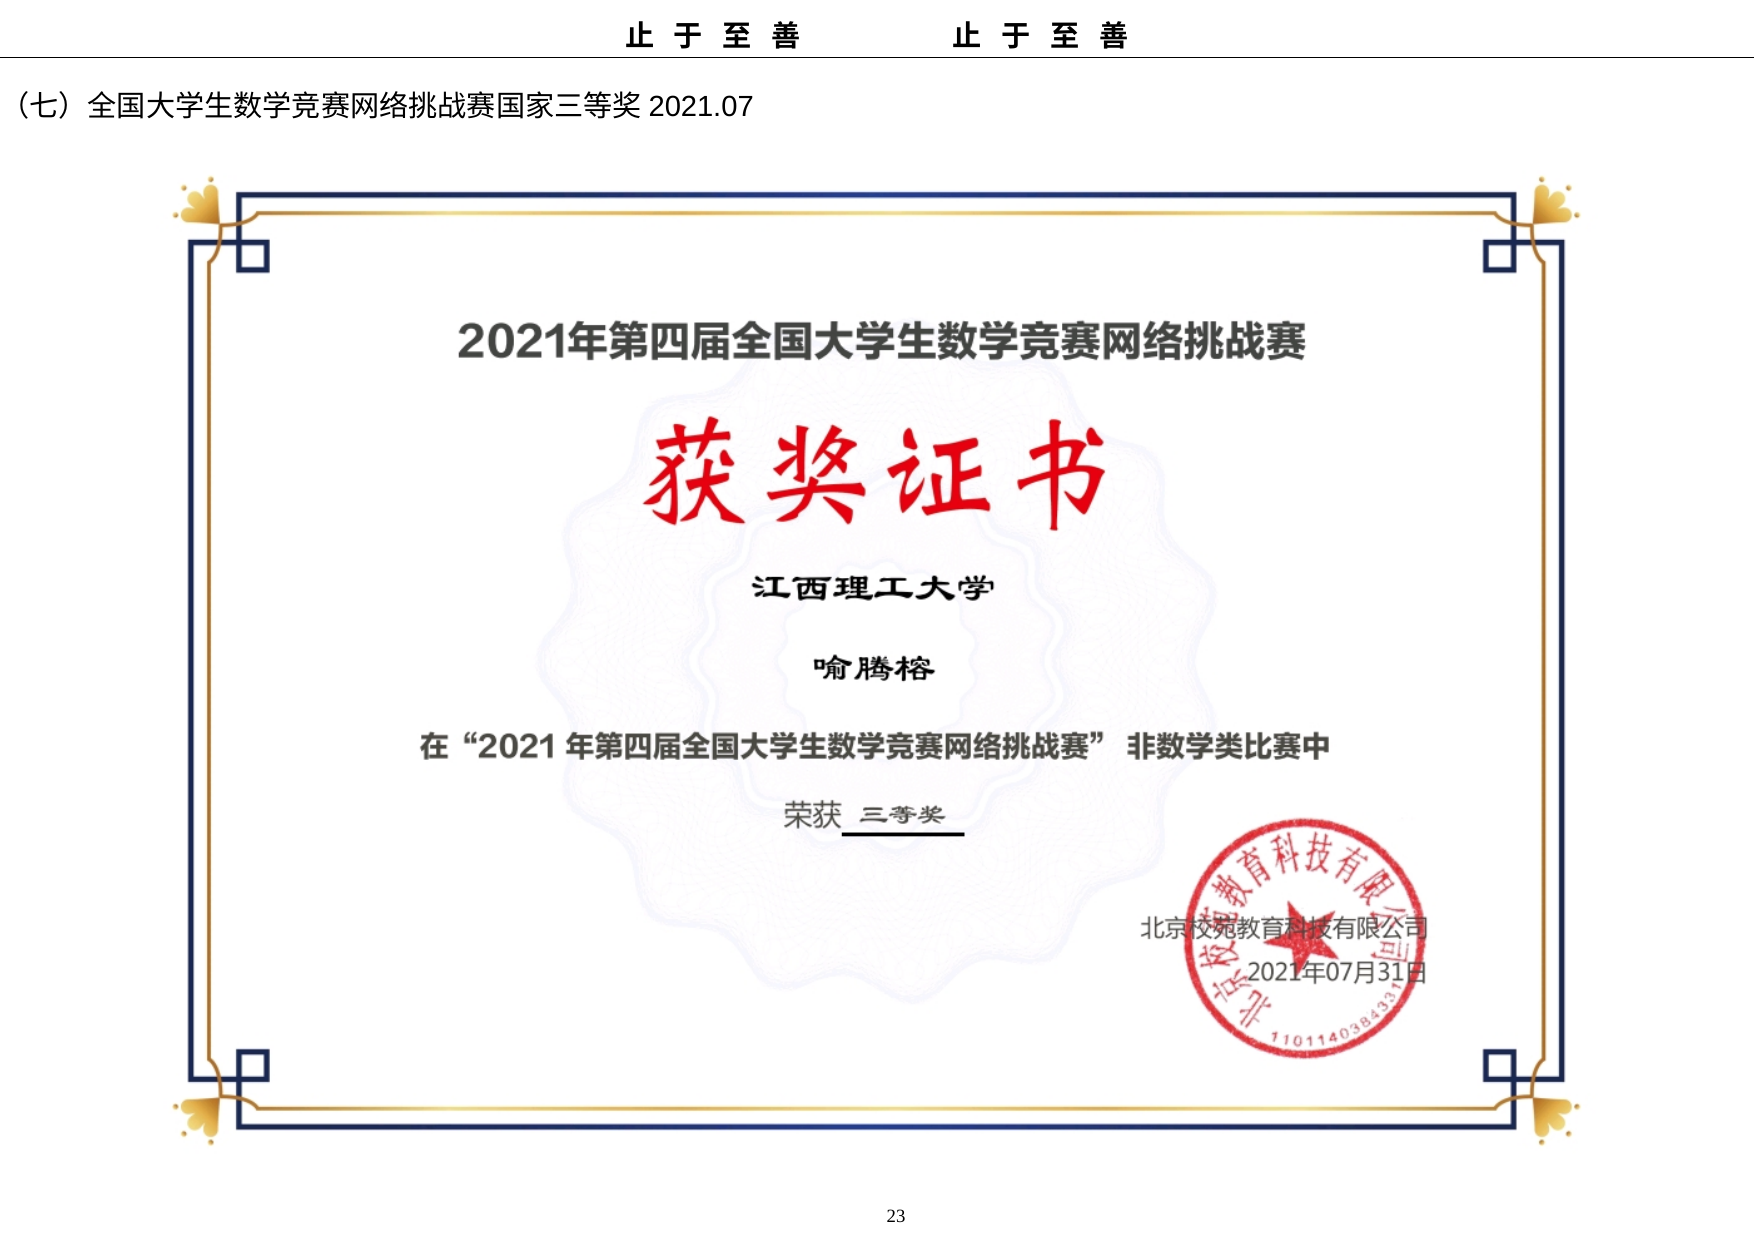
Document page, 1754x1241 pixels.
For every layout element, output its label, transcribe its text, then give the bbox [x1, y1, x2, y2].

text 全国大学生数学竞赛网络挑战赛国家三等奖 2021.07 [0, 82, 1754, 124]
picture [156, 151, 1598, 1171]
